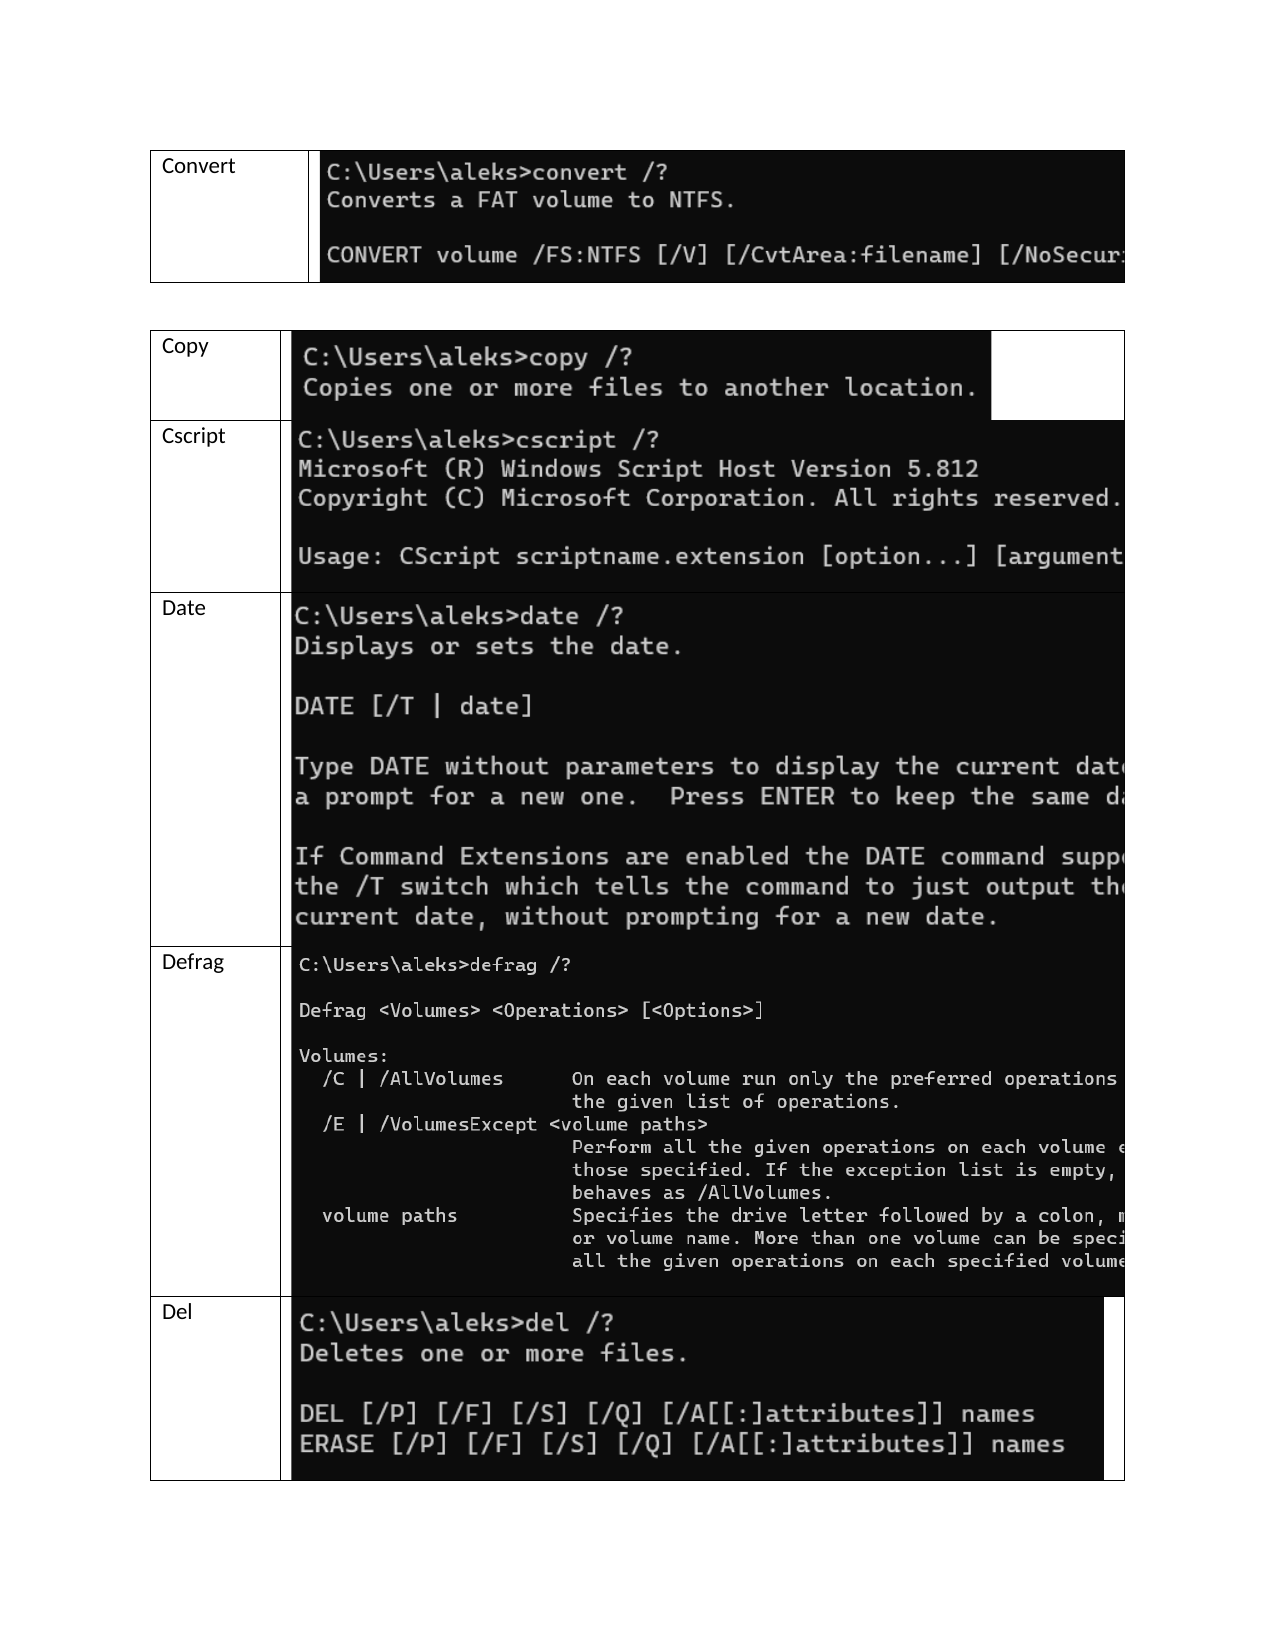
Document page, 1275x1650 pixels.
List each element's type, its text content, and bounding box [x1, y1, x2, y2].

picture [291, 1297, 1104, 1480]
picture [291, 331, 1125, 592]
table_header [281, 331, 291, 420]
table_cell Cscript [151, 421, 280, 592]
picture [291, 593, 1125, 1296]
table_cell [281, 1297, 291, 1479]
table_cell [1104, 1297, 1124, 1479]
table_cell Defrag [151, 947, 280, 1296]
table_cell [281, 421, 291, 592]
picture [319, 151, 1125, 282]
table_cell [281, 593, 291, 946]
table_cell Convert [151, 151, 308, 282]
table_cell [309, 151, 319, 282]
table_header [992, 331, 1124, 420]
table_header Copy [151, 331, 280, 420]
table_cell [281, 947, 291, 1296]
table_cell Date [151, 593, 280, 946]
table_cell Del [151, 1297, 280, 1479]
